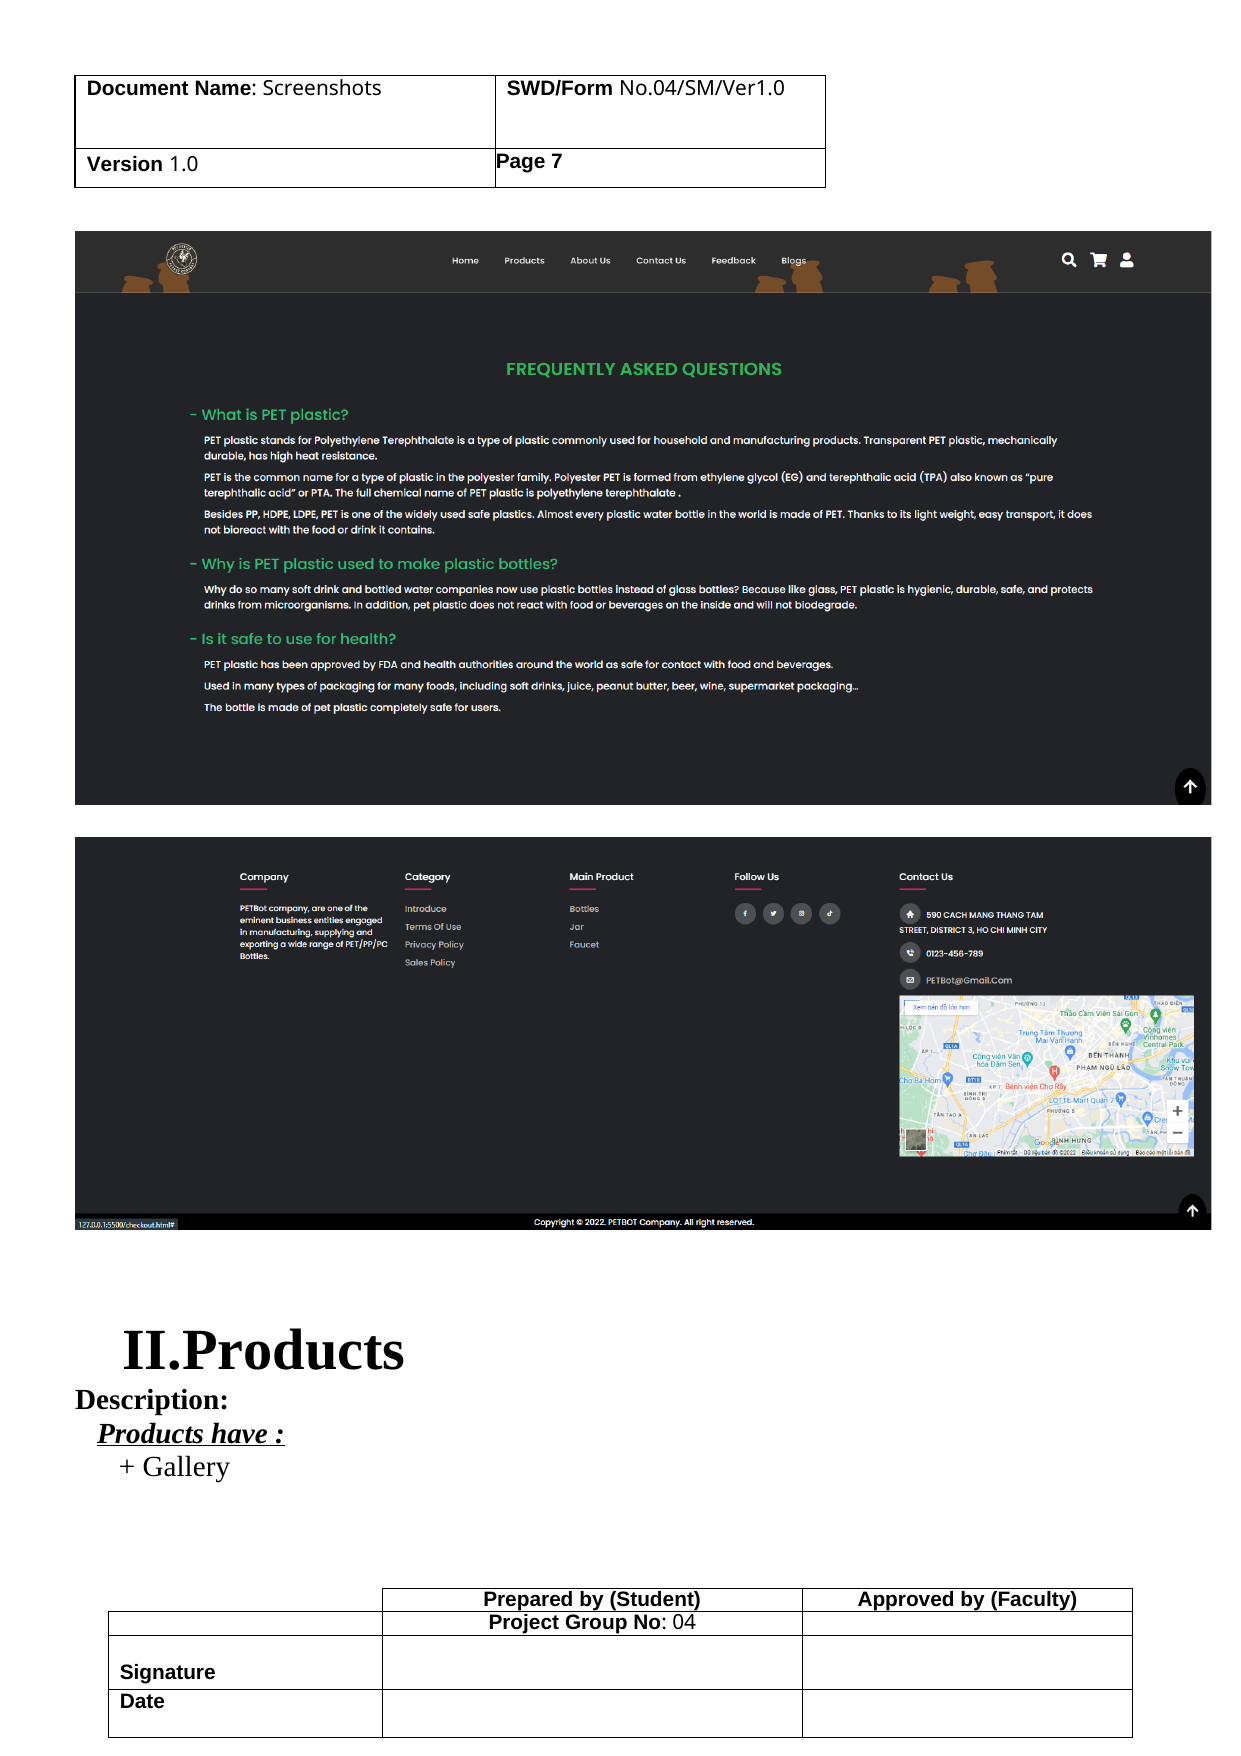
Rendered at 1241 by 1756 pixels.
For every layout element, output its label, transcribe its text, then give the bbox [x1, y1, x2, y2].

text Products have : [75, 1416, 1211, 1449]
subtitle II.Products [122, 1315, 1211, 1382]
text Description: [75, 1382, 1211, 1416]
picture [75, 231, 1212, 805]
text + Gallery [75, 1449, 1211, 1483]
picture [75, 837, 1212, 1230]
